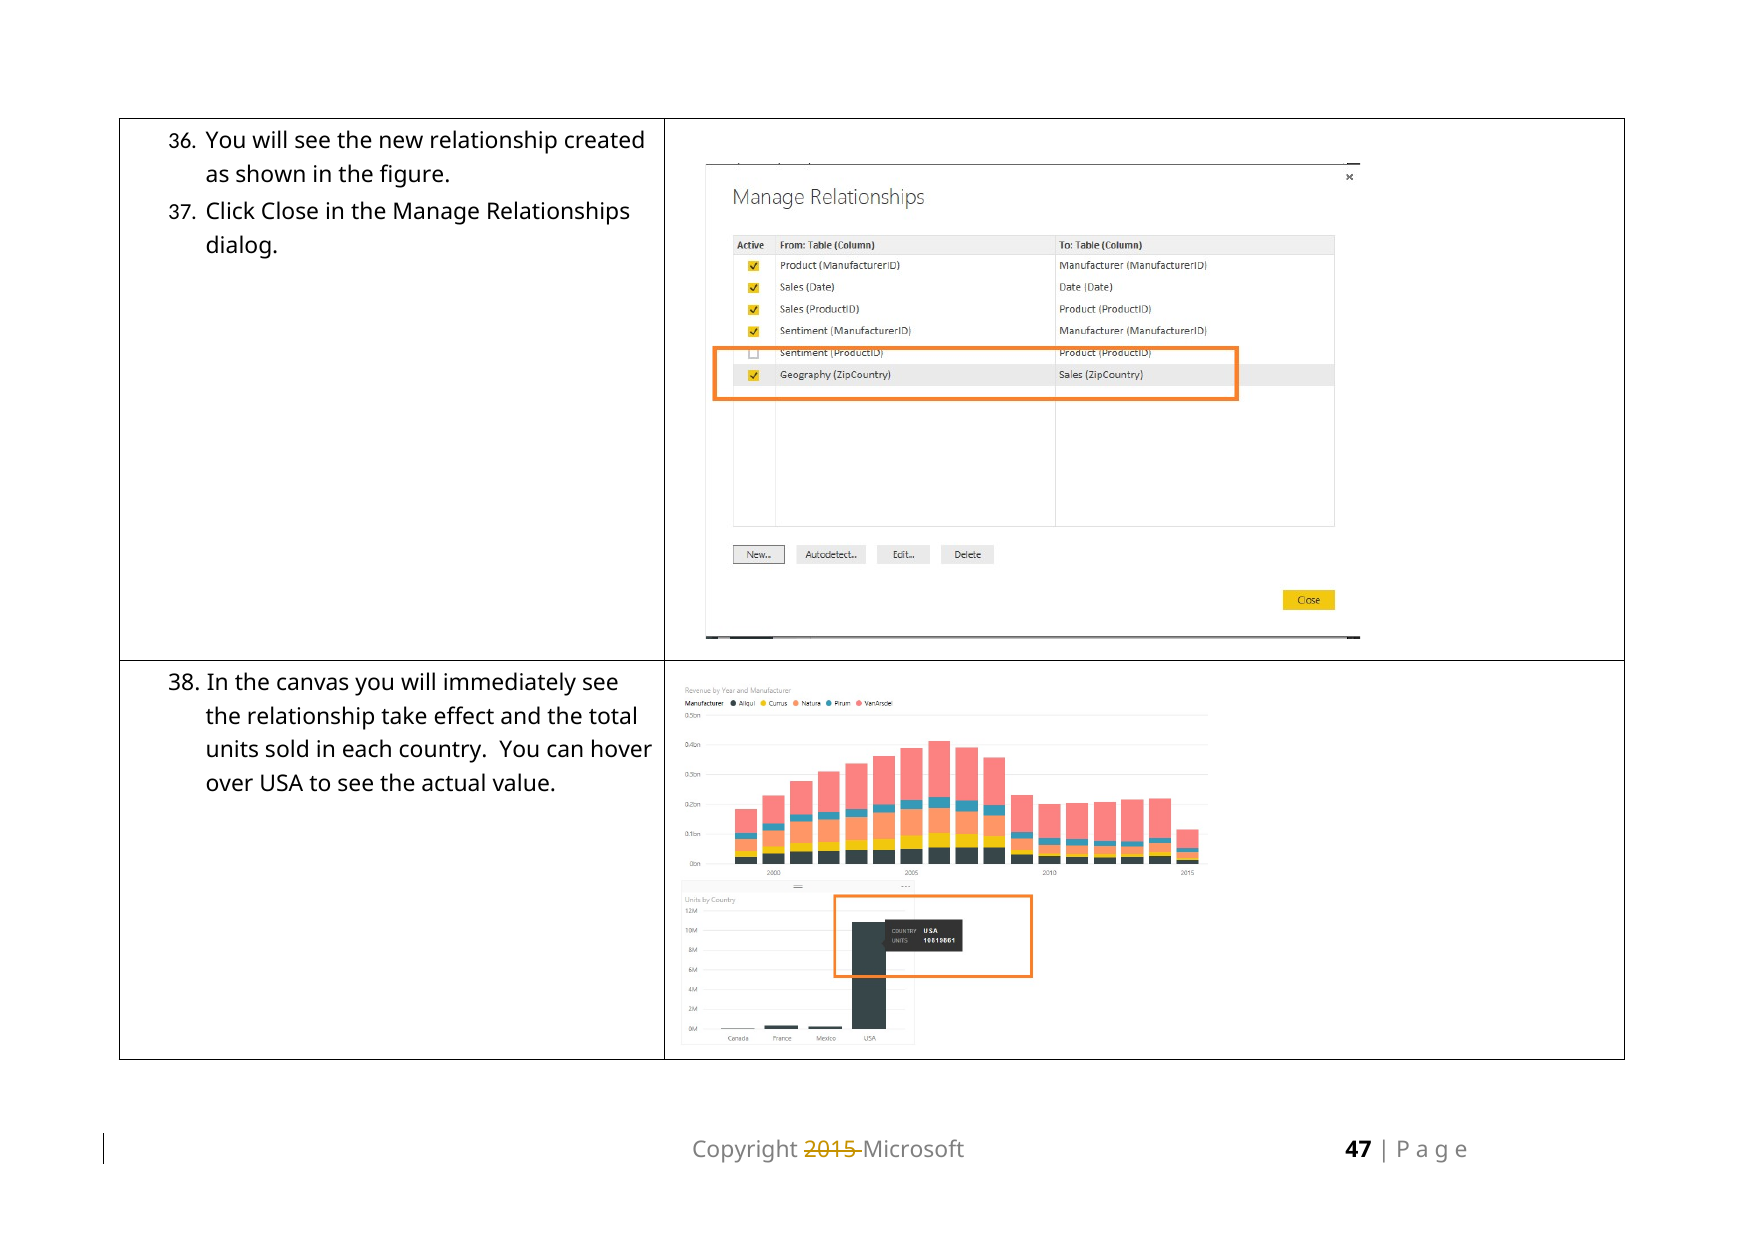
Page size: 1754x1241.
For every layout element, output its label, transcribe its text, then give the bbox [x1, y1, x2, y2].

picture [705, 163, 1360, 639]
table_header You will see the new relationship created as shown in the figure. Click Close in the Manage Relationships dialog. [120, 119, 664, 660]
table_cell [665, 661, 1624, 1059]
table_header [665, 119, 1624, 660]
picture [675, 666, 1208, 1051]
table_cell 38. In the canvas you will immediately see the relationship take effect and the total units sold in each country. You can hover over USA to see the actual value. [120, 661, 664, 1059]
